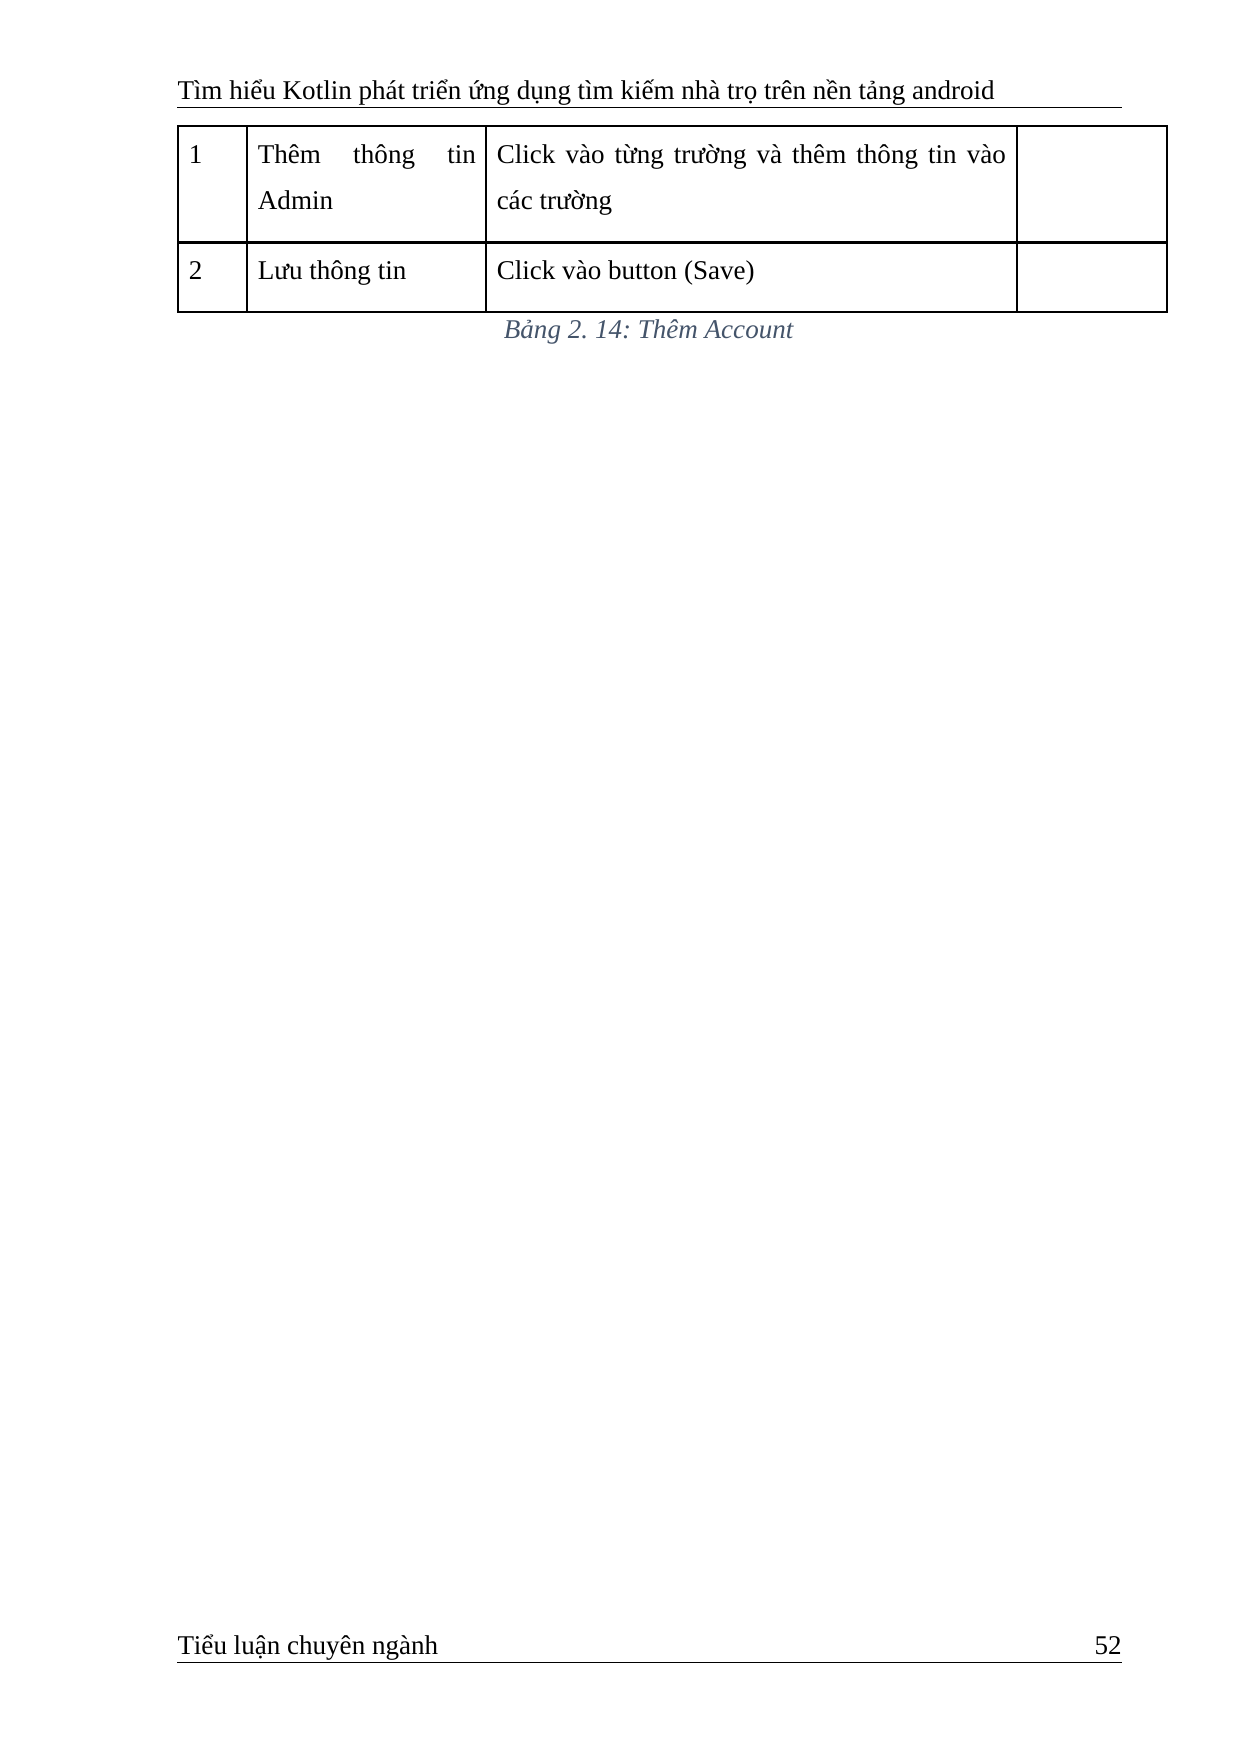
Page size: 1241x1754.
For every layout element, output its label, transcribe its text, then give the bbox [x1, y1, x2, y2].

table_cell 1 [179, 127, 246, 241]
table_cell Click vào từng trường và thêm thông tin vào các trường [487, 127, 1016, 241]
table_cell Thêm thông tin Admin [248, 127, 485, 241]
table_cell 2 [179, 244, 246, 311]
table_cell [1018, 244, 1166, 311]
table_cell Click vào button (Save) [487, 244, 1016, 311]
text Bảng 2. 14: Thêm Account [177, 313, 1122, 344]
table_cell [1018, 127, 1166, 241]
table_cell Lưu thông tin [248, 244, 485, 311]
